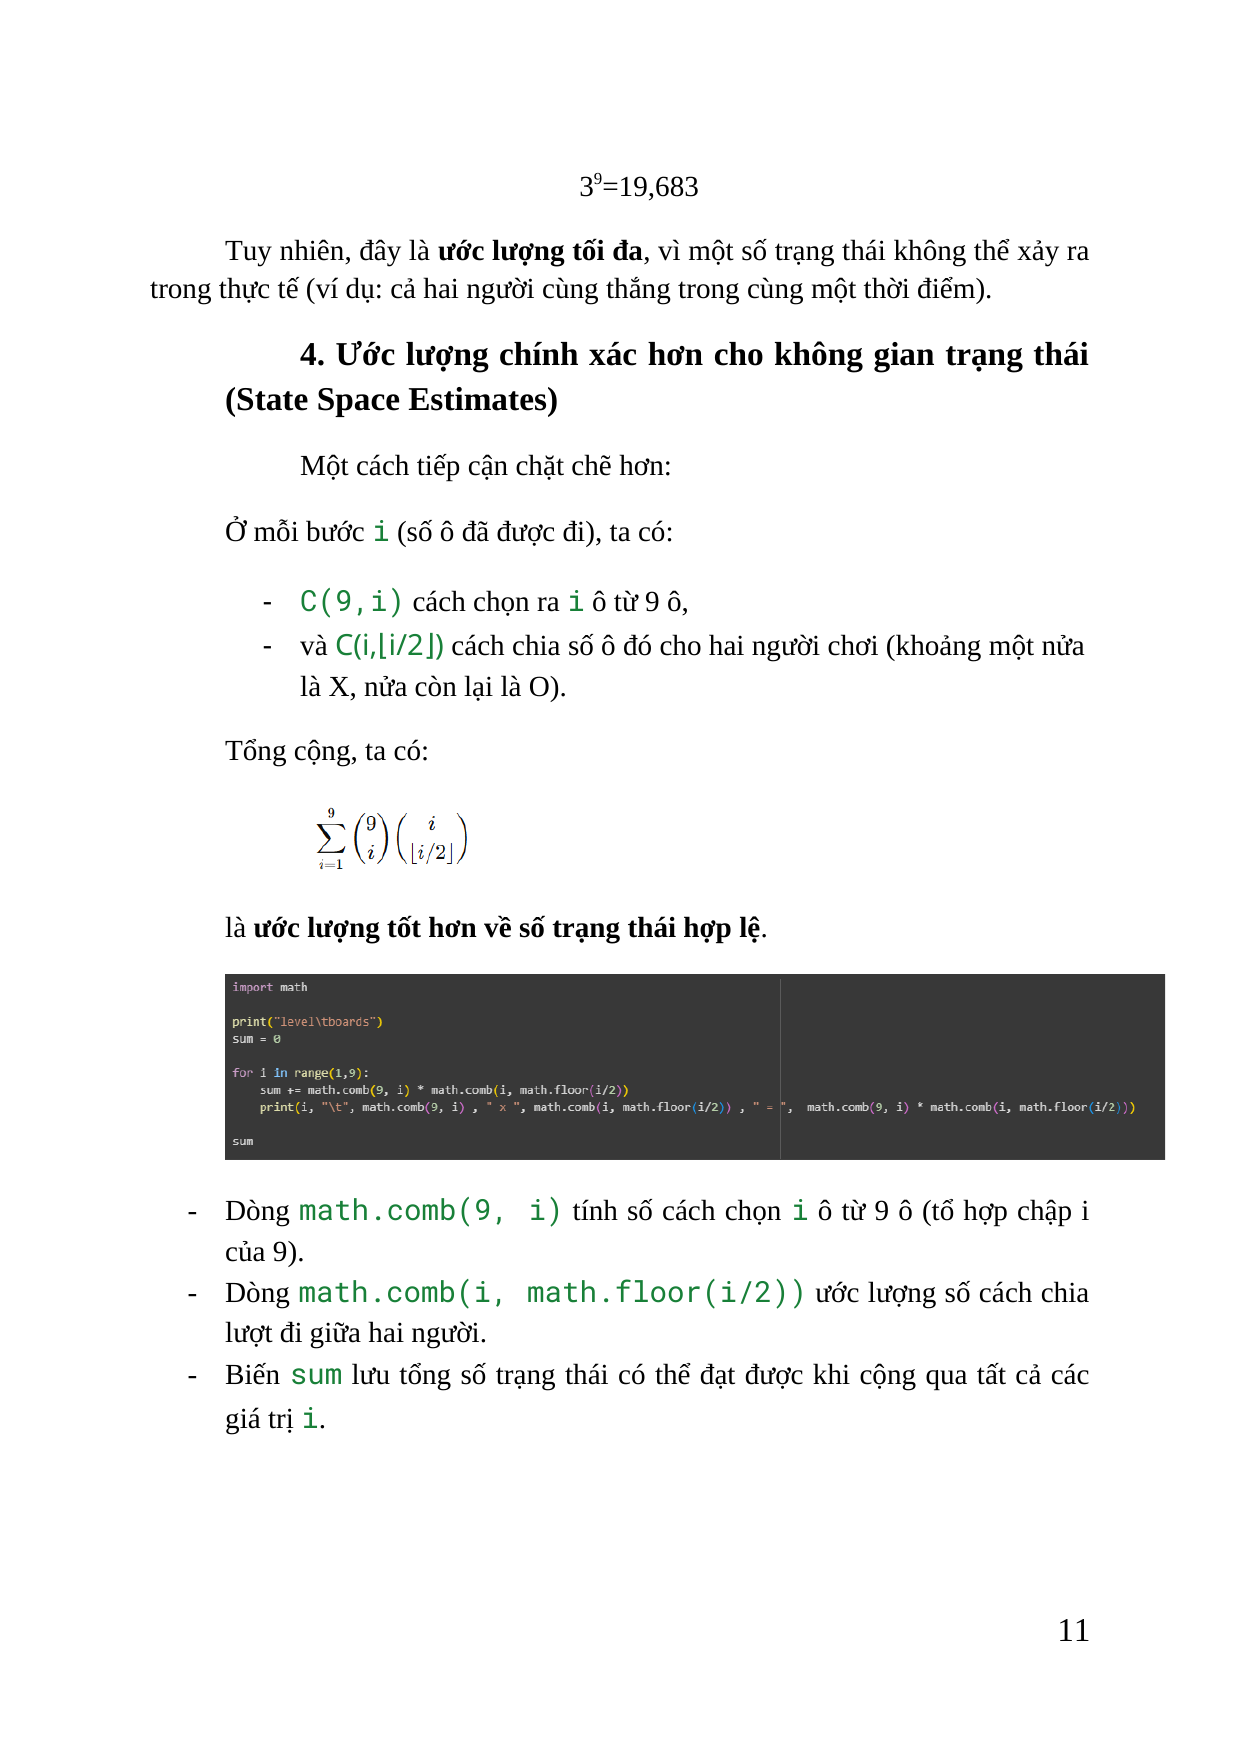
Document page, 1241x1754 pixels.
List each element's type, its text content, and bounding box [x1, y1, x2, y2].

text Một cách tiếp cận chặt chẽ hơn: [225, 448, 1090, 481]
list Biến sum lưu tổng số trạng thái có thể đạt được khi cộng qua tất cả các giá trị i. [187, 1354, 1090, 1437]
picture [225, 974, 1166, 1160]
list Dòng math.comb(9, i) tính số cách chọn i ô từ 9 ô (tổ hợp chập i của 9). [187, 1190, 1090, 1267]
picture [300, 796, 481, 881]
text 39=19,683 [187, 169, 1090, 203]
list C(9,i) cách chọn ra i ô từ 9 ô, [262, 581, 1090, 619]
subtitle 4. Ước lượng chính xác hơn cho không gian trạng thái (State Space Estimates) [225, 335, 1090, 417]
list và C(i,⌊i/2⌋) cách chia số ô đó cho hai người chơi (khoảng một nửa là X, nửa còn lại là O). [262, 625, 1090, 703]
list Dòng math.comb(i, math.floor(i/2)) ước lượng số cách chia lượt đi giữa hai người. [187, 1272, 1090, 1349]
text là ước lượng tốt hơn về số trạng thái hợp lệ. [150, 911, 1090, 944]
text Tổng cộng, ta có: [150, 733, 1090, 766]
text Ở mỗi bước i (số ô đã được đi), ta có: [150, 511, 1090, 550]
text Tuy nhiên, đây là ước lượng tối đa, vì một số trạng thái không thể xảy ra trong thực tế (ví dụ: cả hai người cùng thắng trong cùng một thời điểm). [150, 233, 1090, 305]
